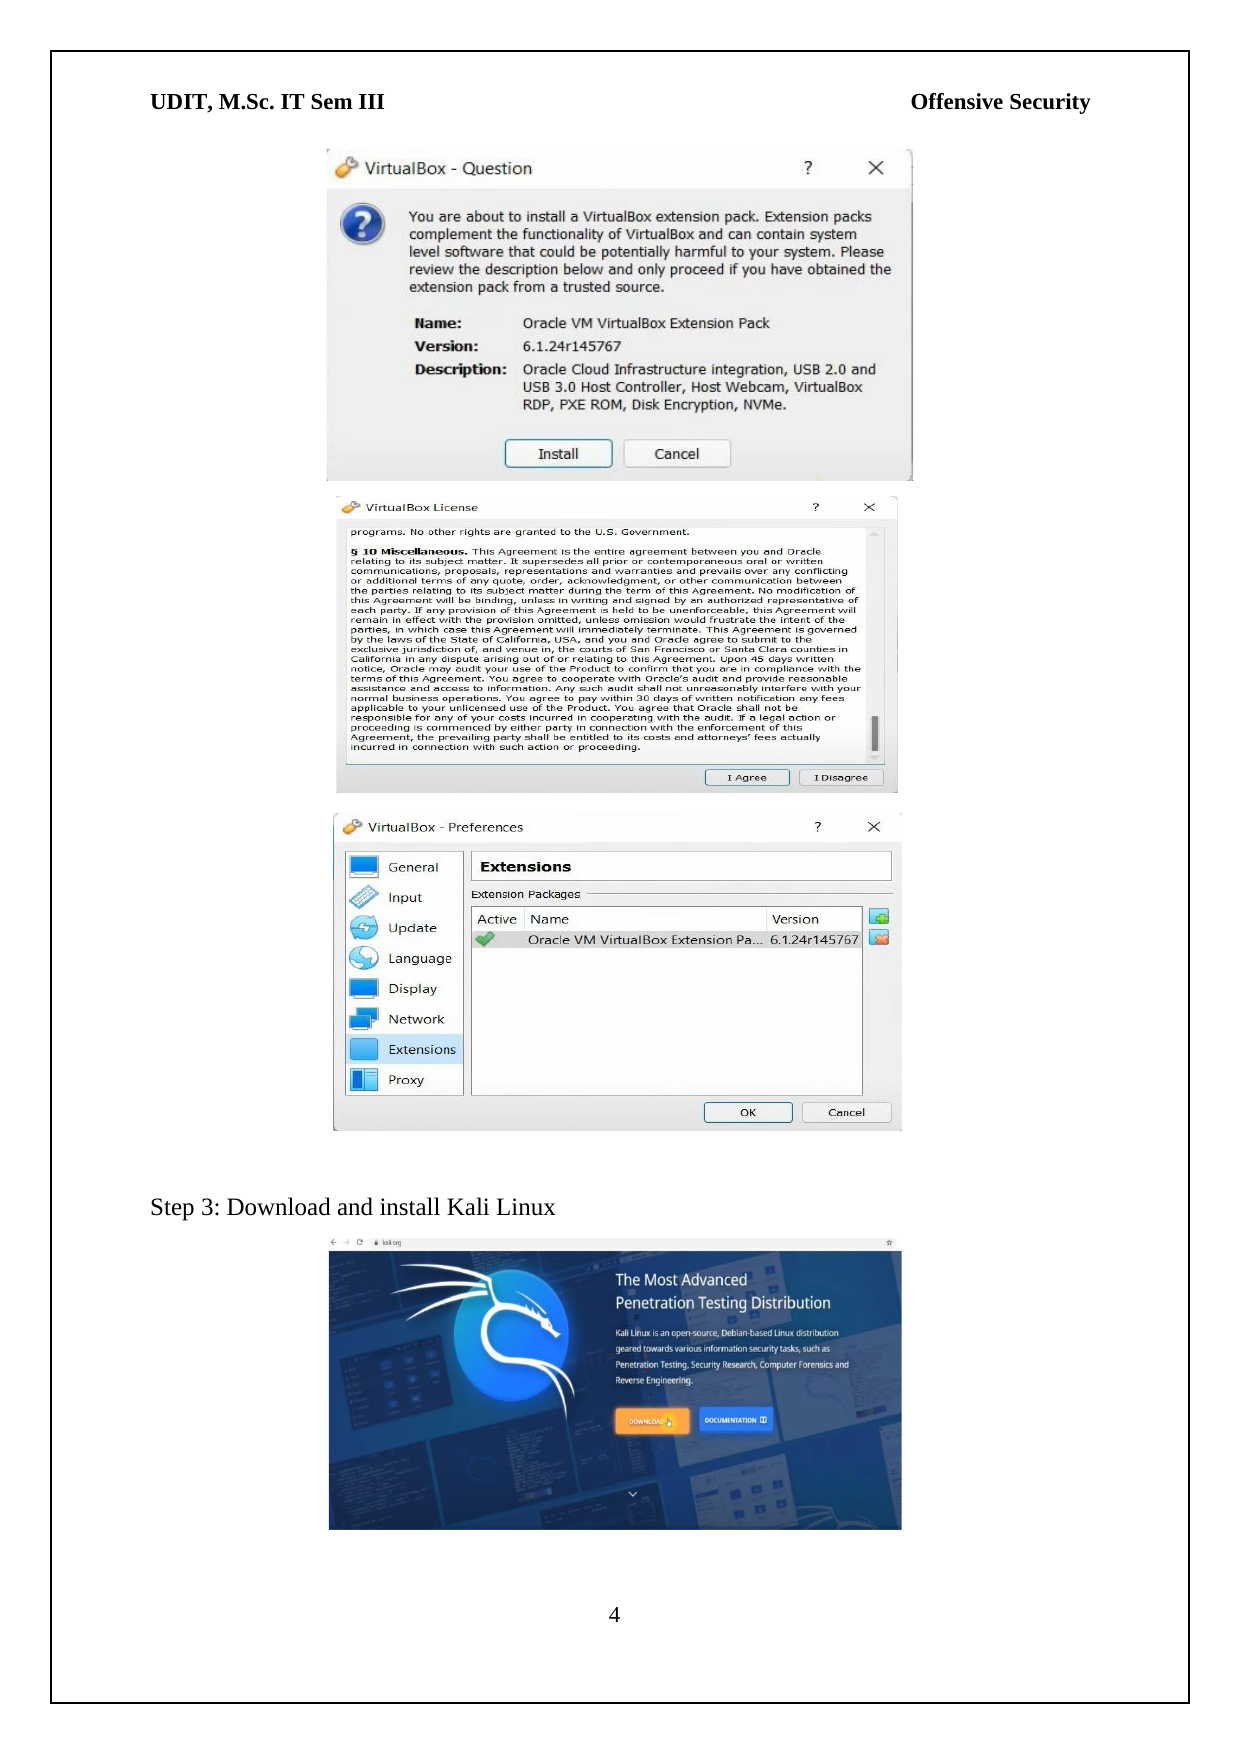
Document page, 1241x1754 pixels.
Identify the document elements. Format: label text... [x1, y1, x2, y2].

text Step 3: Download and install Kali Linux [150, 1192, 1144, 1221]
picture [333, 813, 902, 1131]
picture [328, 1238, 902, 1530]
picture [336, 496, 898, 793]
picture [326, 149, 914, 481]
